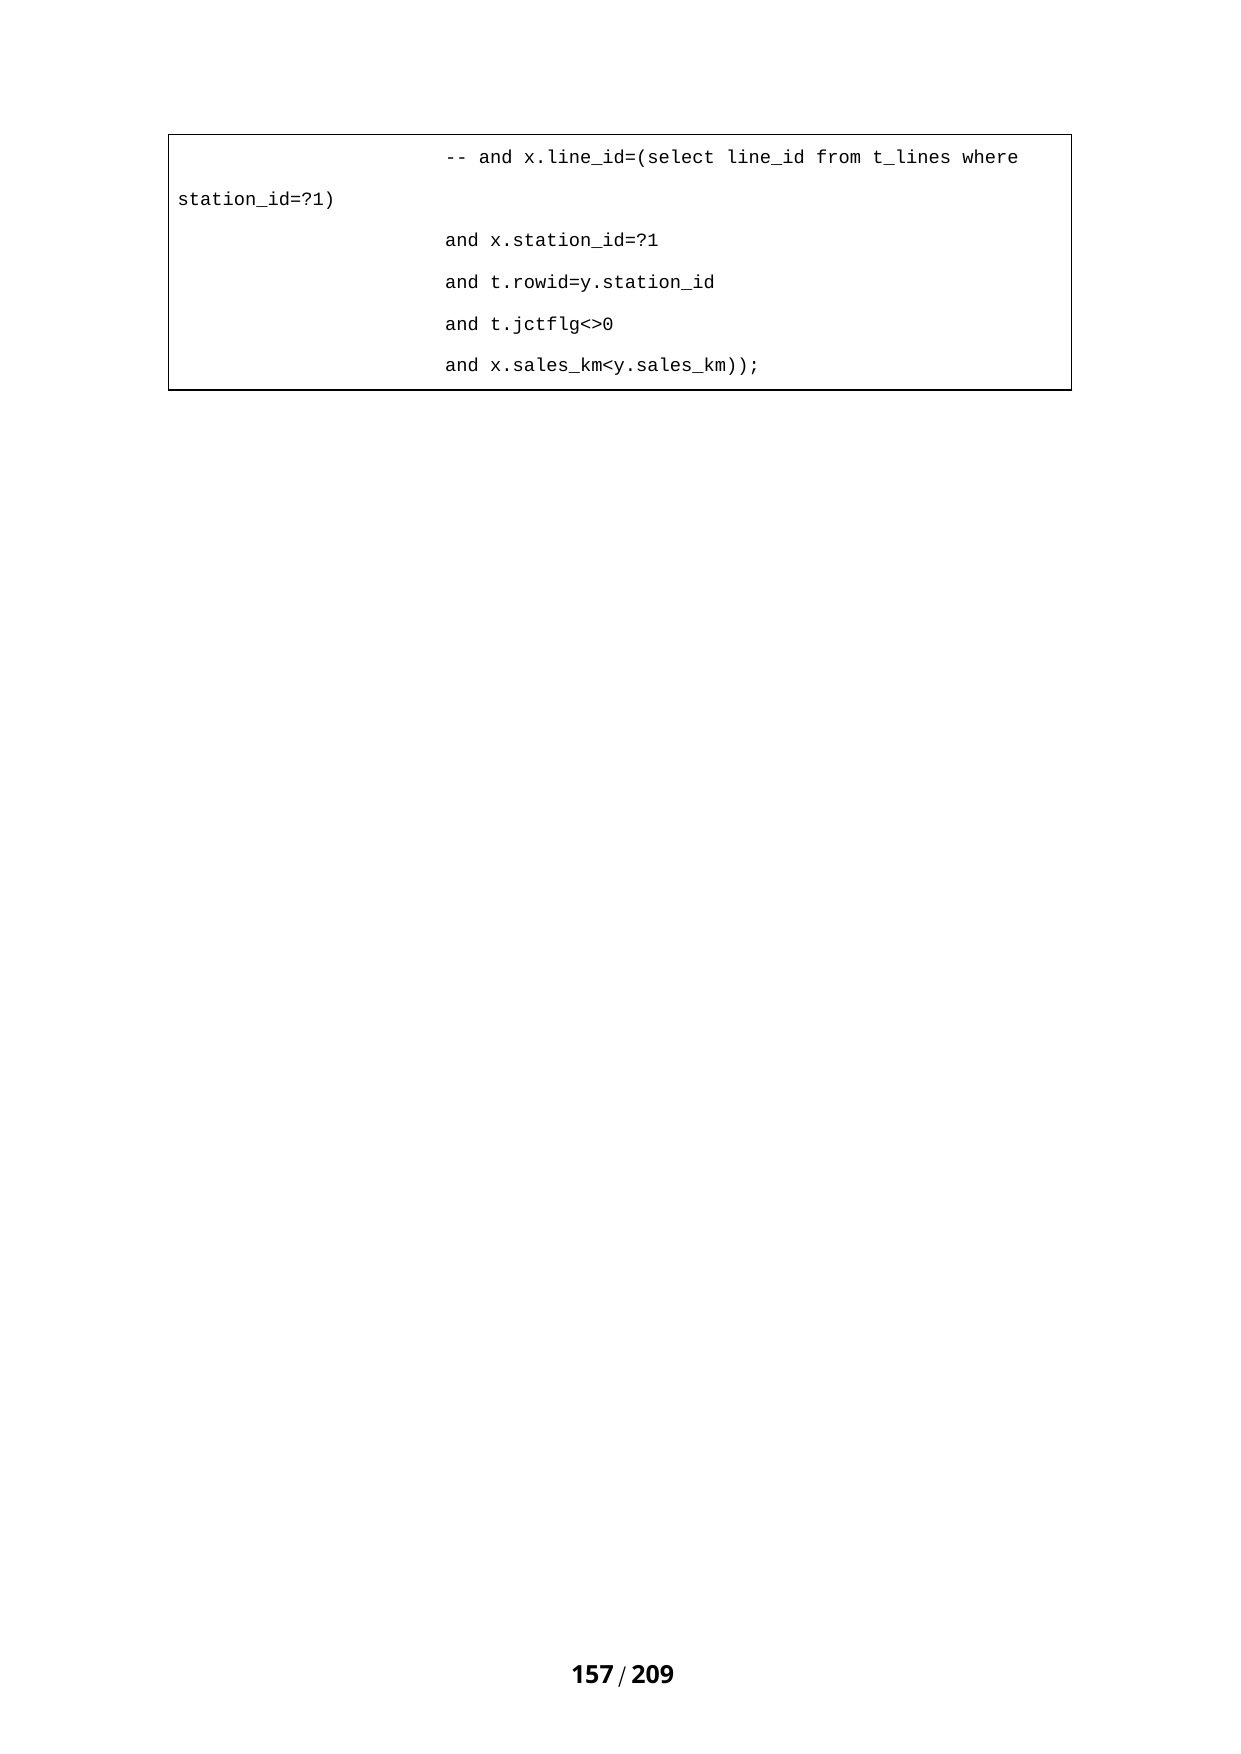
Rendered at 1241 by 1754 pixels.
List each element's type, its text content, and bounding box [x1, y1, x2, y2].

text -- and x.line_id=(select line_id from t_lines where station_id=?1) [169, 135, 1071, 221]
text and t.rowid=y.station_id [177, 262, 1063, 304]
text and x.sales_km<y.sales_km)); [169, 343, 1071, 389]
text and x.station_id=?1 [177, 221, 1063, 262]
text and t.jctflg<>0 [177, 304, 1063, 343]
